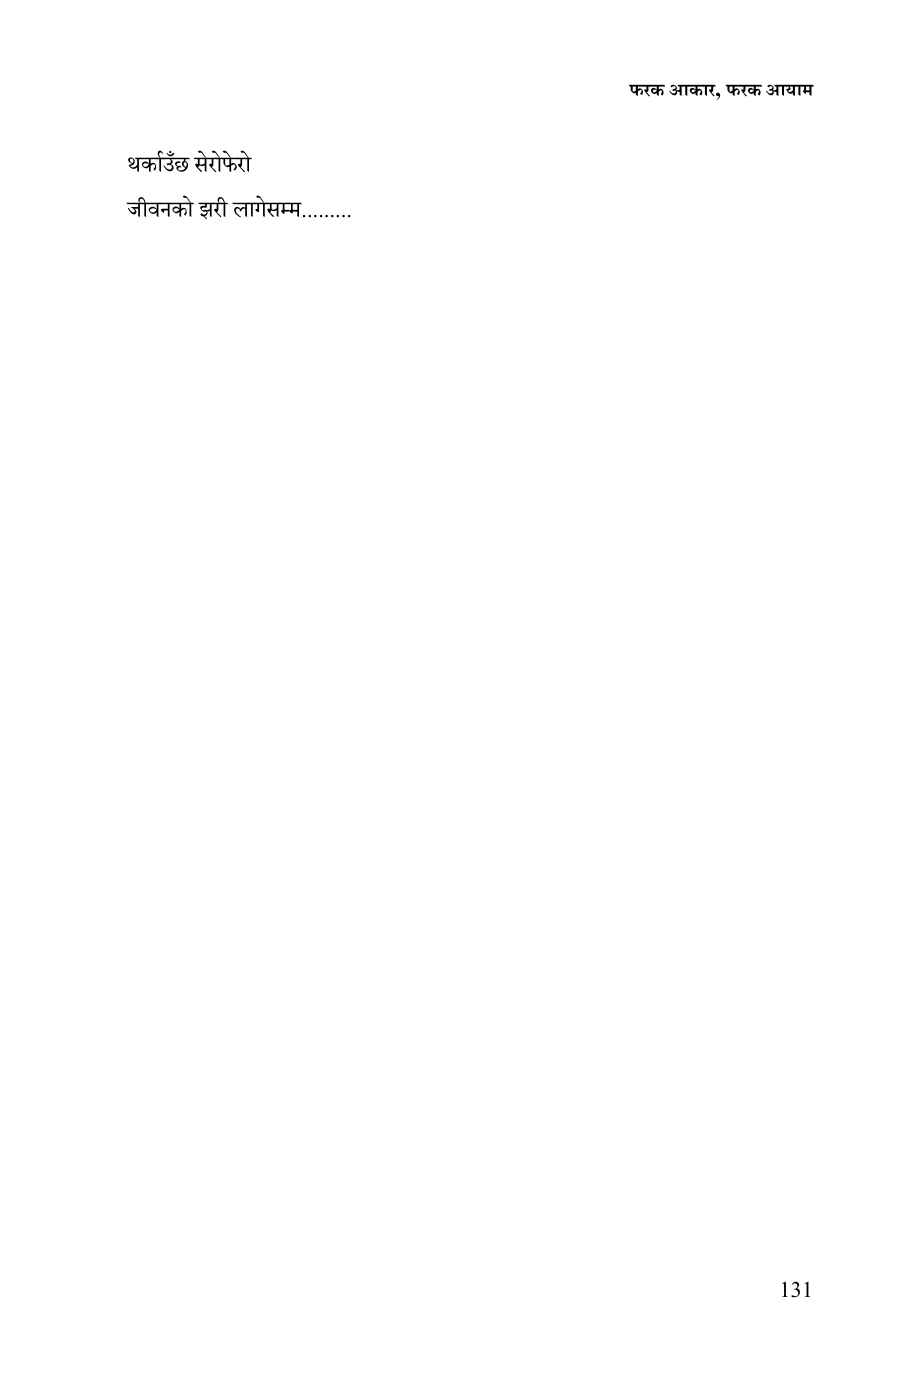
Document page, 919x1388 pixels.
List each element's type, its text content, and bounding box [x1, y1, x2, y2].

text थर्काउँछ सेरोफेरो [127, 151, 813, 184]
text जीवनको झरी लागेसम्म......... [127, 196, 813, 229]
